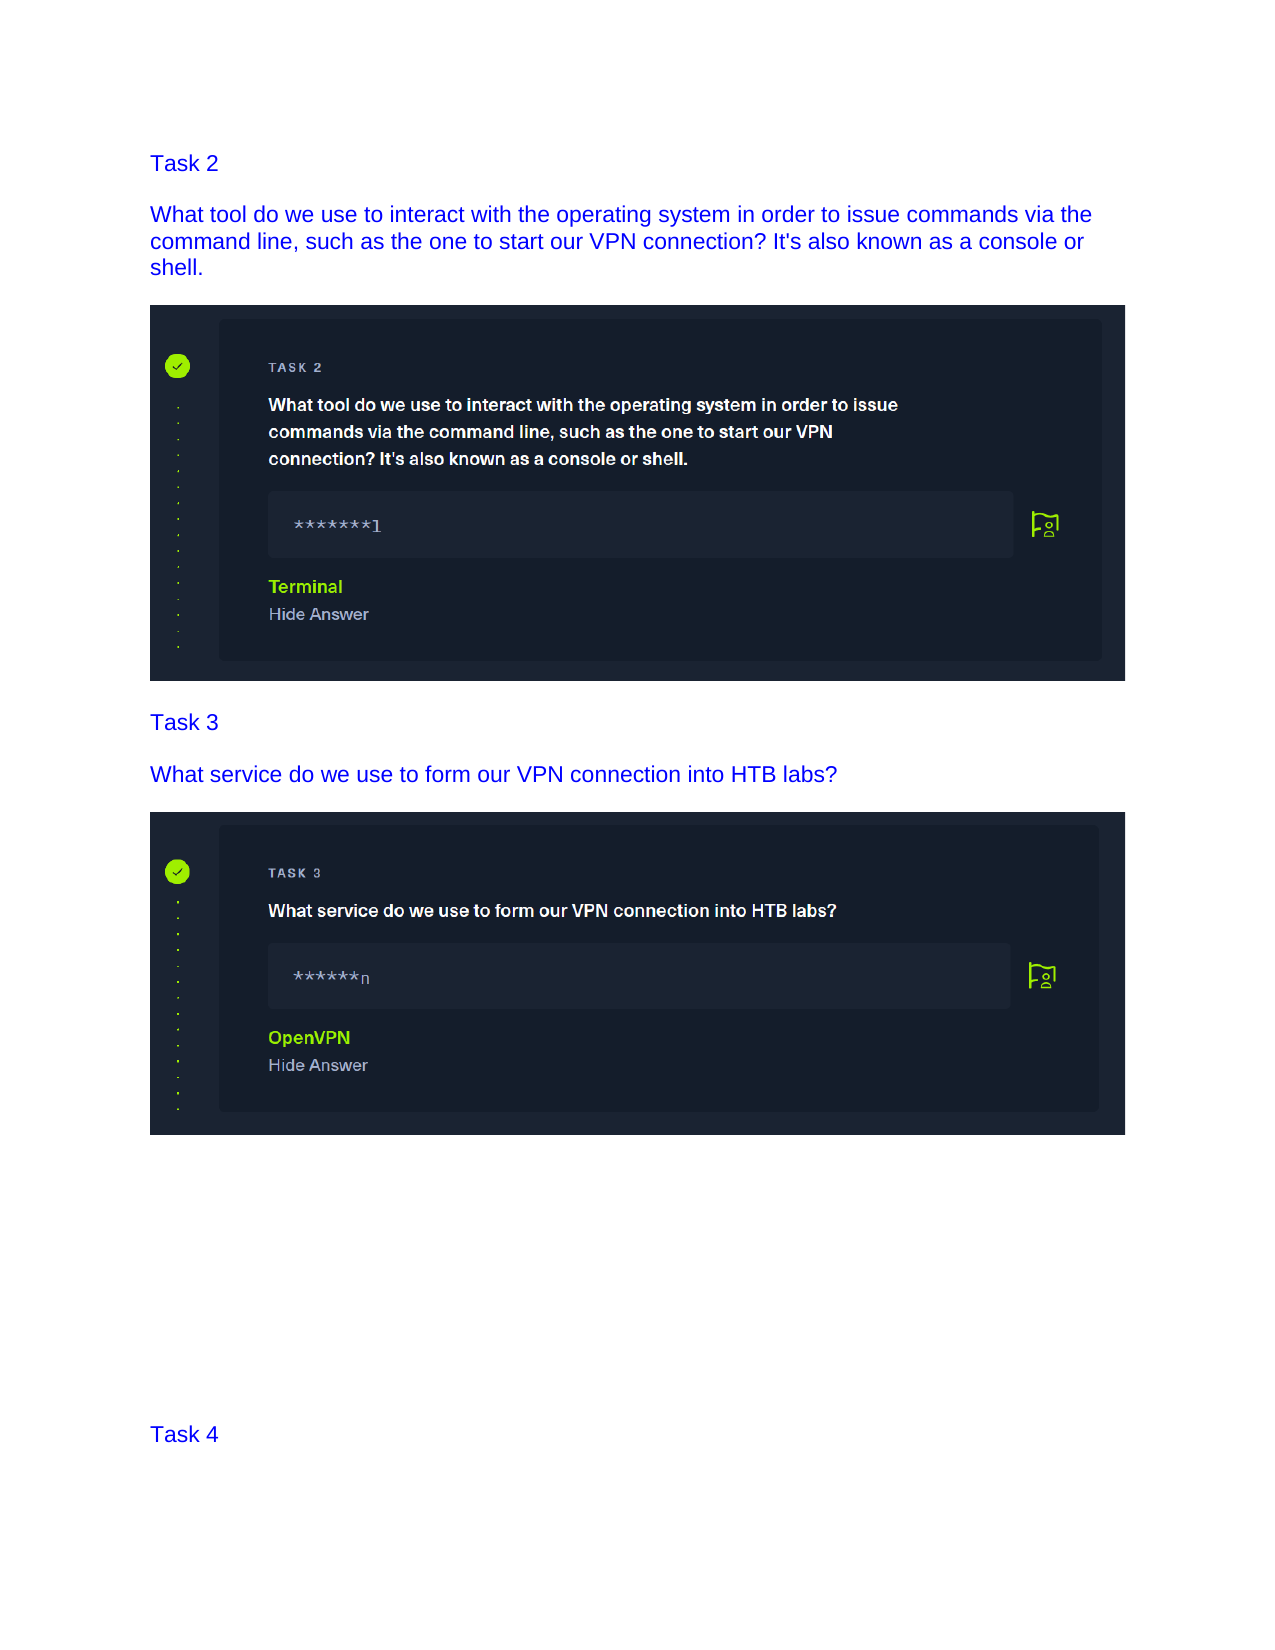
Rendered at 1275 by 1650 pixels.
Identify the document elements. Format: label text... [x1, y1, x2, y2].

text Task 3 [150, 709, 1125, 736]
text What tool do we use to interact with the operating system in order to issue commands via the command line, such as the one to start our VPN connection? It's also known as a console or shell. [150, 201, 1125, 280]
picture [150, 305, 1125, 681]
text What service do we use to form our VPN connection into HTB labs? [150, 761, 1125, 787]
text Task 2 [150, 150, 1125, 176]
picture [150, 812, 1125, 1135]
text Task 4 [150, 1421, 1125, 1447]
